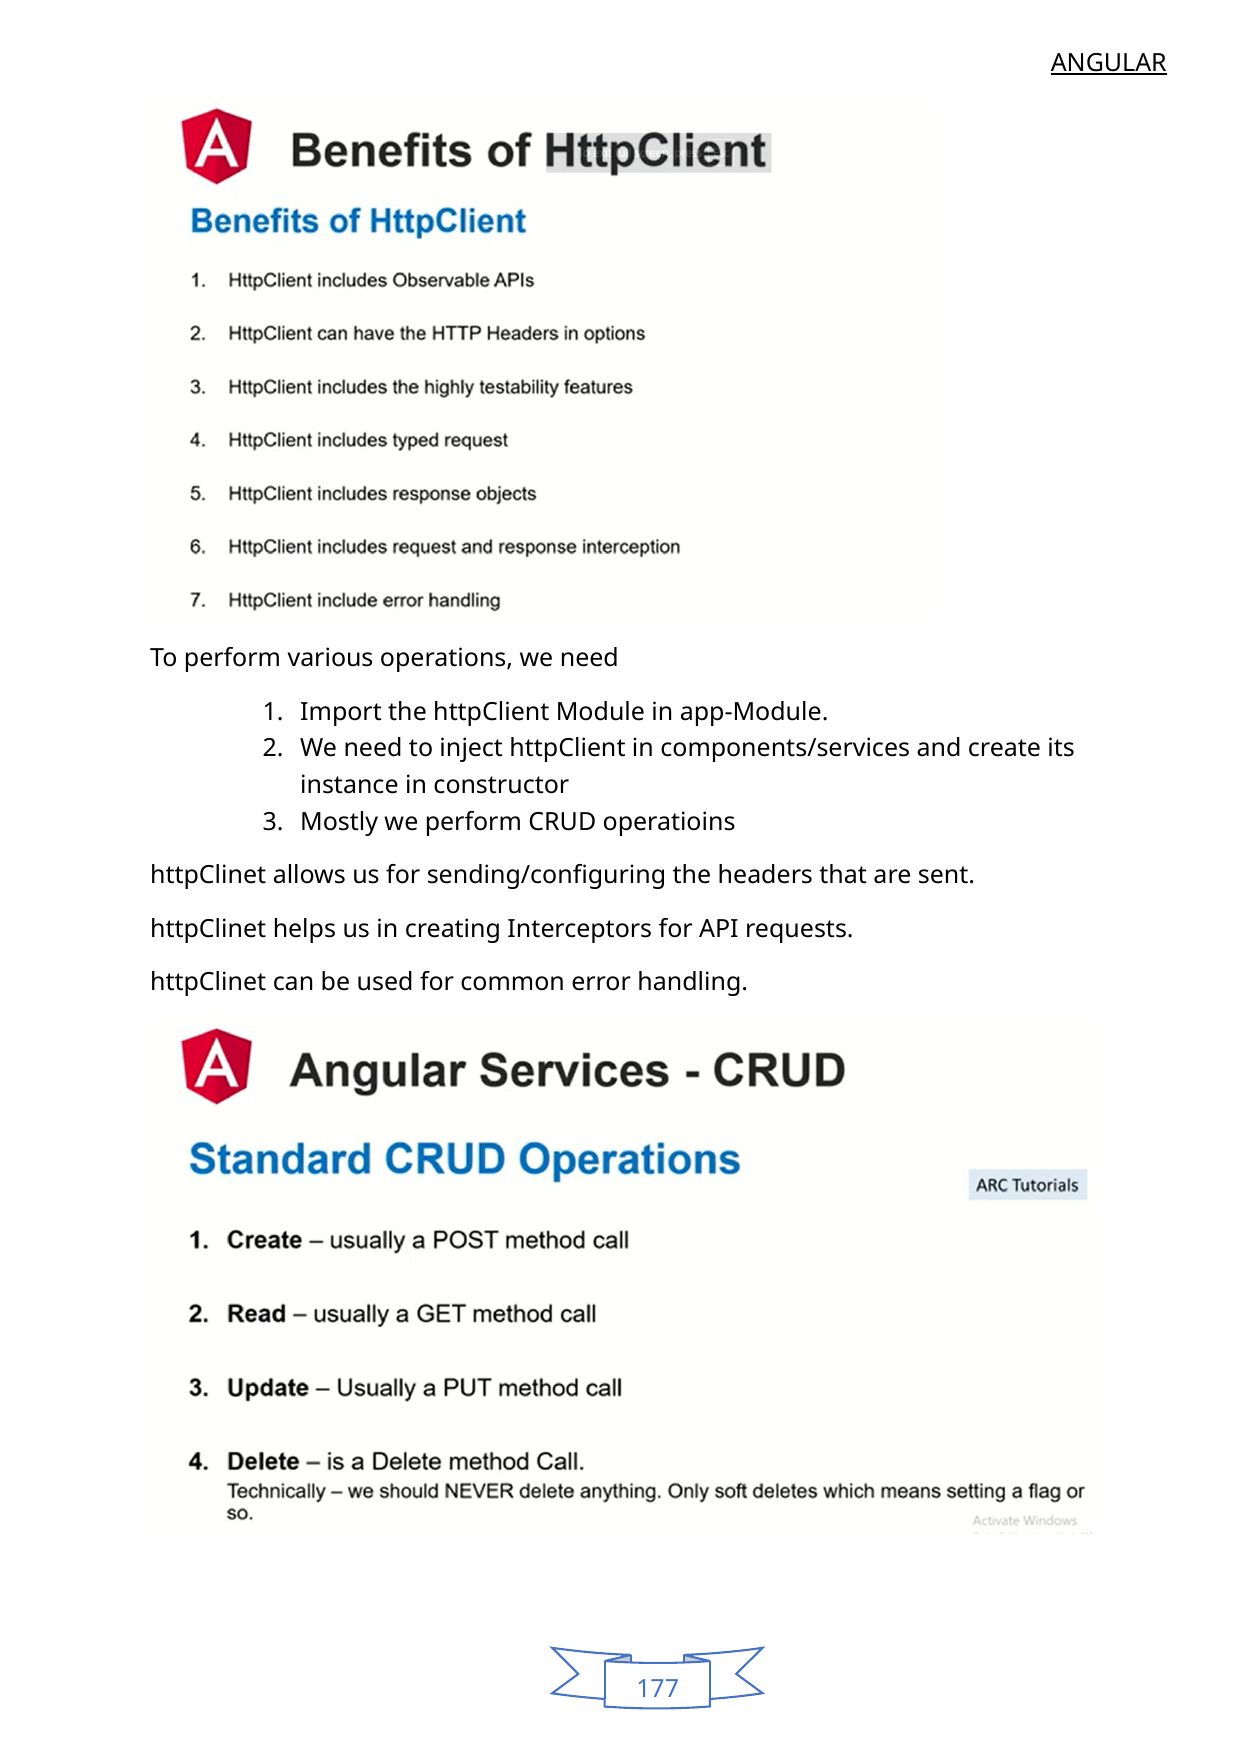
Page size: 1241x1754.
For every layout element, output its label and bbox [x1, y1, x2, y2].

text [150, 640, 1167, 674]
picture [150, 1017, 1093, 1534]
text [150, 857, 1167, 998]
picture [150, 97, 933, 621]
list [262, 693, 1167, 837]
